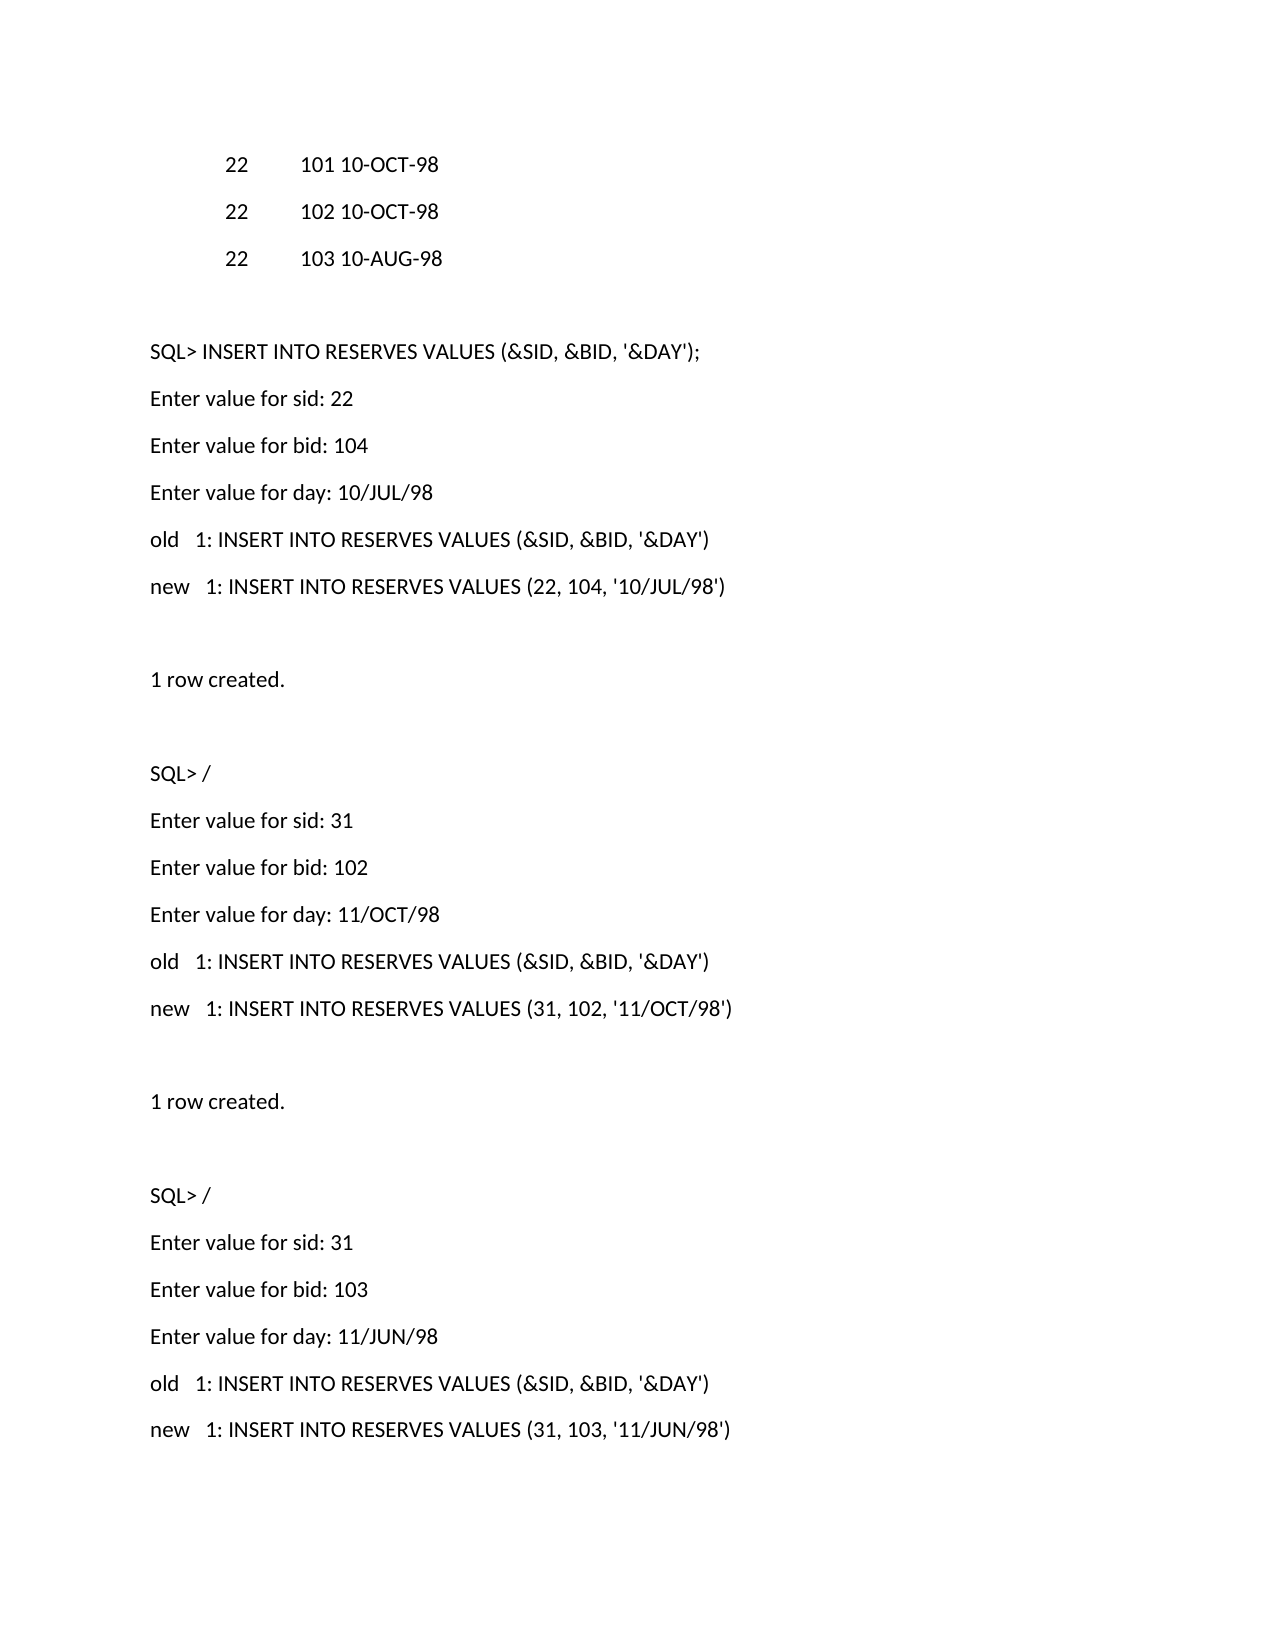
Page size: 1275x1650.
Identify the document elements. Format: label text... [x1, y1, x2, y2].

text 22 102 10-OCT-98 [150, 197, 1125, 225]
text SQL> / [150, 759, 1125, 787]
text Enter value for sid: 31 [150, 1228, 1125, 1256]
text Enter value for bid: 104 [150, 431, 1125, 459]
text SQL> INSERT INTO RESERVES VALUES (&SID, &BID, '&DAY'); [150, 337, 1125, 366]
text Enter value for sid: 22 [150, 384, 1125, 412]
text 1 row created. [150, 666, 1125, 694]
text new 1: INSERT INTO RESERVES VALUES (22, 104, '10/JUL/98') [150, 572, 1125, 600]
text Enter value for sid: 31 [150, 806, 1125, 834]
text 22 103 10-AUG-98 [150, 244, 1125, 272]
text Enter value for bid: 102 [150, 853, 1125, 881]
text 1 row created. [150, 1087, 1125, 1116]
text old 1: INSERT INTO RESERVES VALUES (&SID, &BID, '&DAY') [150, 525, 1125, 553]
text 22 101 10-OCT-98 [150, 150, 1125, 178]
text Enter value for day: 10/JUL/98 [150, 478, 1125, 506]
text Enter value for bid: 103 [150, 1275, 1125, 1303]
text new 1: INSERT INTO RESERVES VALUES (31, 102, '11/OCT/98') [150, 994, 1125, 1022]
text Enter value for day: 11/OCT/98 [150, 900, 1125, 928]
text new 1: INSERT INTO RESERVES VALUES (31, 103, '11/JUN/98') [150, 1416, 1125, 1444]
text old 1: INSERT INTO RESERVES VALUES (&SID, &BID, '&DAY') [150, 947, 1125, 975]
text SQL> / [150, 1181, 1125, 1209]
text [150, 1369, 1125, 1397]
text Enter value for day: 11/JUN/98 [150, 1322, 1125, 1350]
